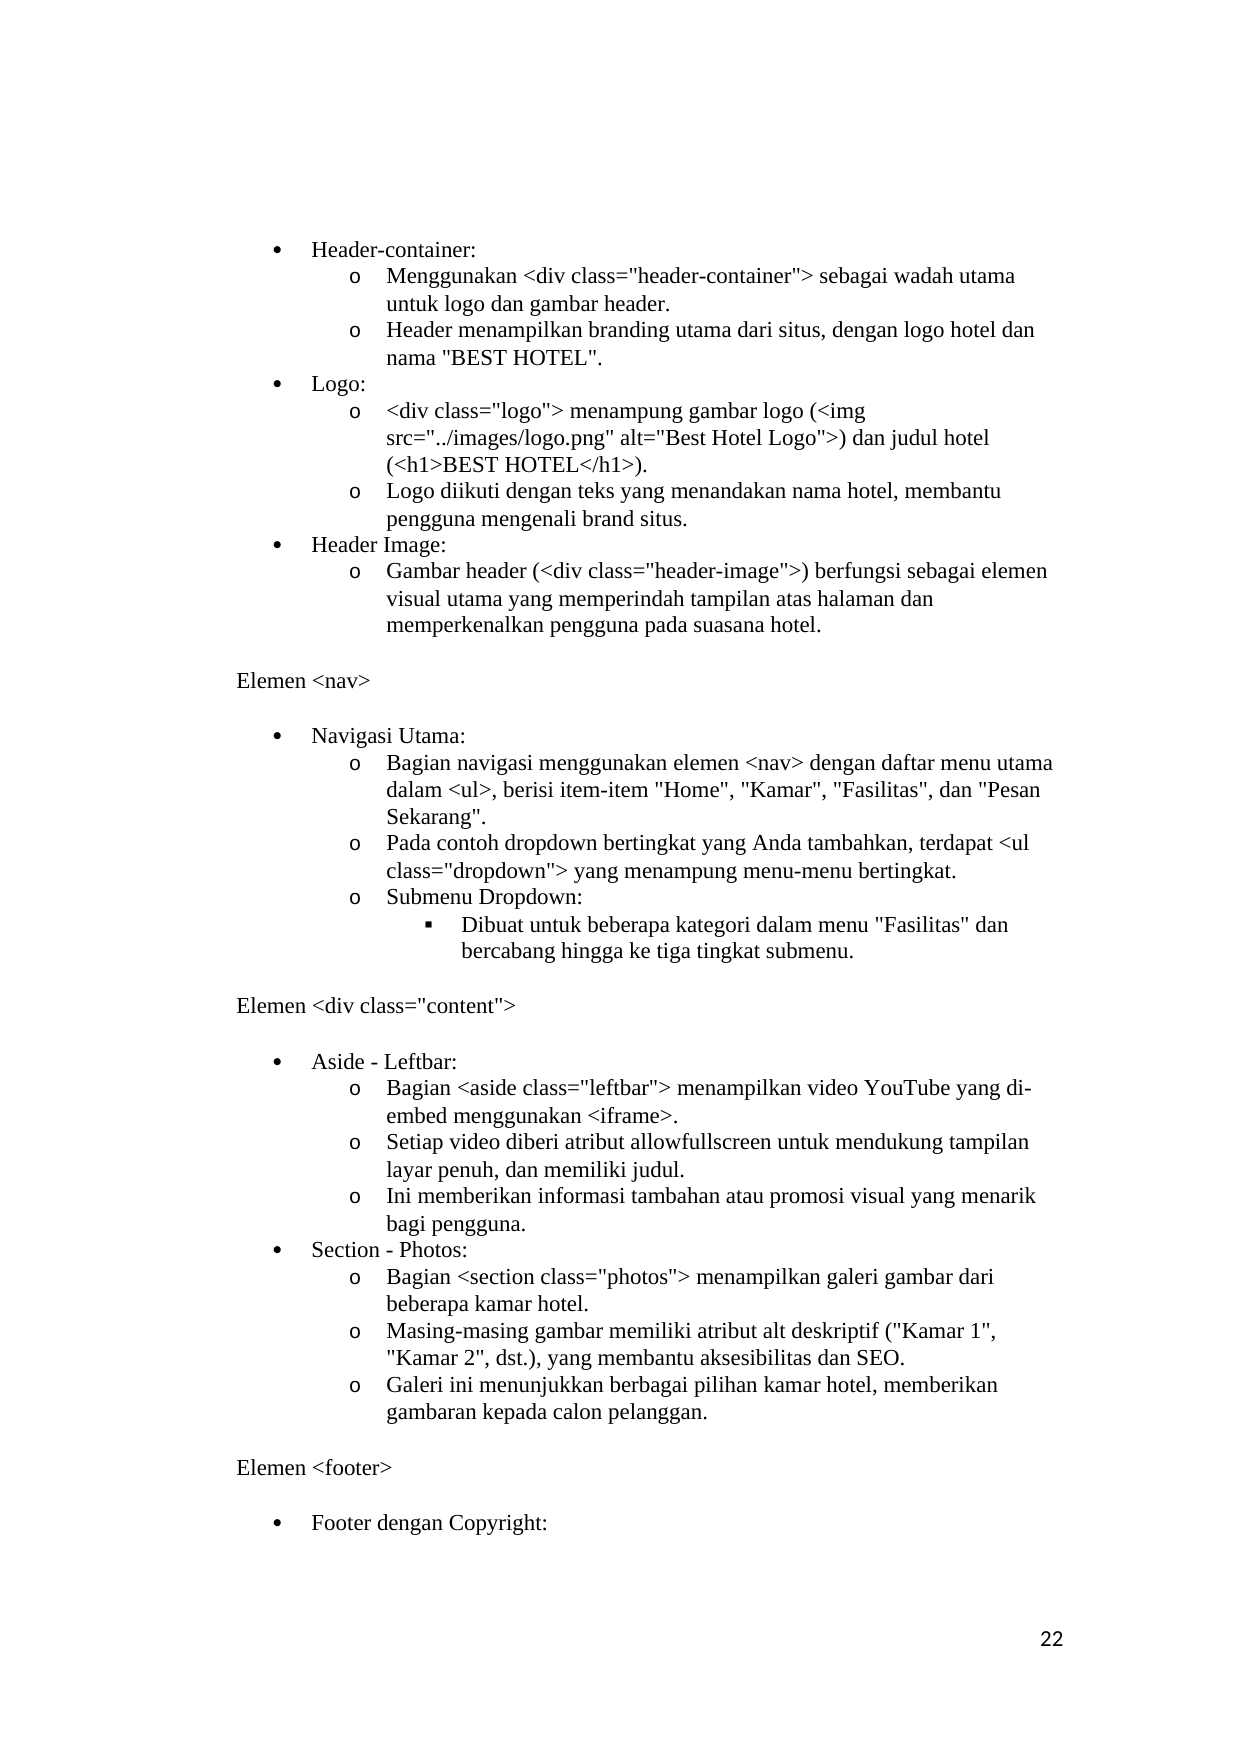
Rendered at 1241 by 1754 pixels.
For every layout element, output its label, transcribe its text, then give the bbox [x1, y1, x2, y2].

list Navigasi Utama: [274, 722, 1063, 749]
list Galeri ini menunjukkan berbagai pilihan kamar hotel, memberikan gambaran kepada calon pelanggan. [349, 1371, 1063, 1424]
list Masing-masing gambar memiliki atribut alt deskriptif ("Kamar 1", "Kamar 2", dst.), yang membantu aksesibilitas dan SEO. [349, 1317, 1063, 1371]
list Section - Photos: [274, 1236, 1063, 1263]
list Logo: [274, 371, 1063, 397]
list Aside - Leftbar: [274, 1048, 1063, 1074]
list <div class="logo"> menampung gambar logo (<img src="../images/logo.png" alt="Best Hotel Logo">) dan judul hotel (<h1>BEST HOTEL</h1>). [349, 397, 1063, 477]
list Setiap video diberi atribut allowfullscreen untuk mendukung tampilan layar penuh, dan memiliki judul. [349, 1128, 1063, 1182]
text Elemen <footer> [236, 1454, 1063, 1480]
list Ini memberikan informasi tambahan atau promosi visual yang menarik bagi pengguna. [349, 1182, 1063, 1236]
list Header menampilkan branding utama dari situs, dengan logo hotel dan nama "BEST HOTEL". [349, 317, 1063, 371]
list Gambar header (<div class="header-image">) berfungsi sebagai elemen visual utama yang memperindah tampilan atas halaman dan memperkenalkan pengguna pada suasana hotel. [349, 557, 1063, 638]
list Bagian navigasi menggunakan elemen <nav> dengan daftar menu utama dalam <ul>, berisi item-item "Home", "Kamar", "Fasilitas", dan "Pesan Sekarang". [349, 749, 1063, 829]
list Logo diikuti dengan teks yang menandakan nama hotel, membantu pengguna mengenali brand situs. [349, 477, 1063, 531]
list Menggunakan <div class="header-container"> sebagai wadah utama untuk logo dan gambar header. [349, 263, 1063, 317]
text Elemen <div class="content"> [236, 993, 1063, 1019]
text Elemen <nav> [236, 667, 1063, 693]
list Dibuat untuk beberapa kategori dalam menu "Fasilitas" dan bercabang hingga ke tiga tingkat submenu. [424, 911, 1063, 963]
list Header-container: [274, 236, 1063, 263]
list Submenu Dropdown: [349, 883, 1063, 911]
list Pada contoh dropdown bertingkat yang Anda tambahkan, terdapat <ul class="dropdown"> yang menampung menu-menu bertingkat. [349, 829, 1063, 883]
list Header Image: [274, 531, 1063, 557]
list Bagian <section class="photos"> menampilkan galeri gambar dari beberapa kamar hotel. [349, 1263, 1063, 1317]
list Footer dengan Copyright: [274, 1509, 1063, 1536]
list Bagian <aside class="leftbar"> menampilkan video YouTube yang di-embed menggunakan <iframe>. [349, 1074, 1063, 1128]
